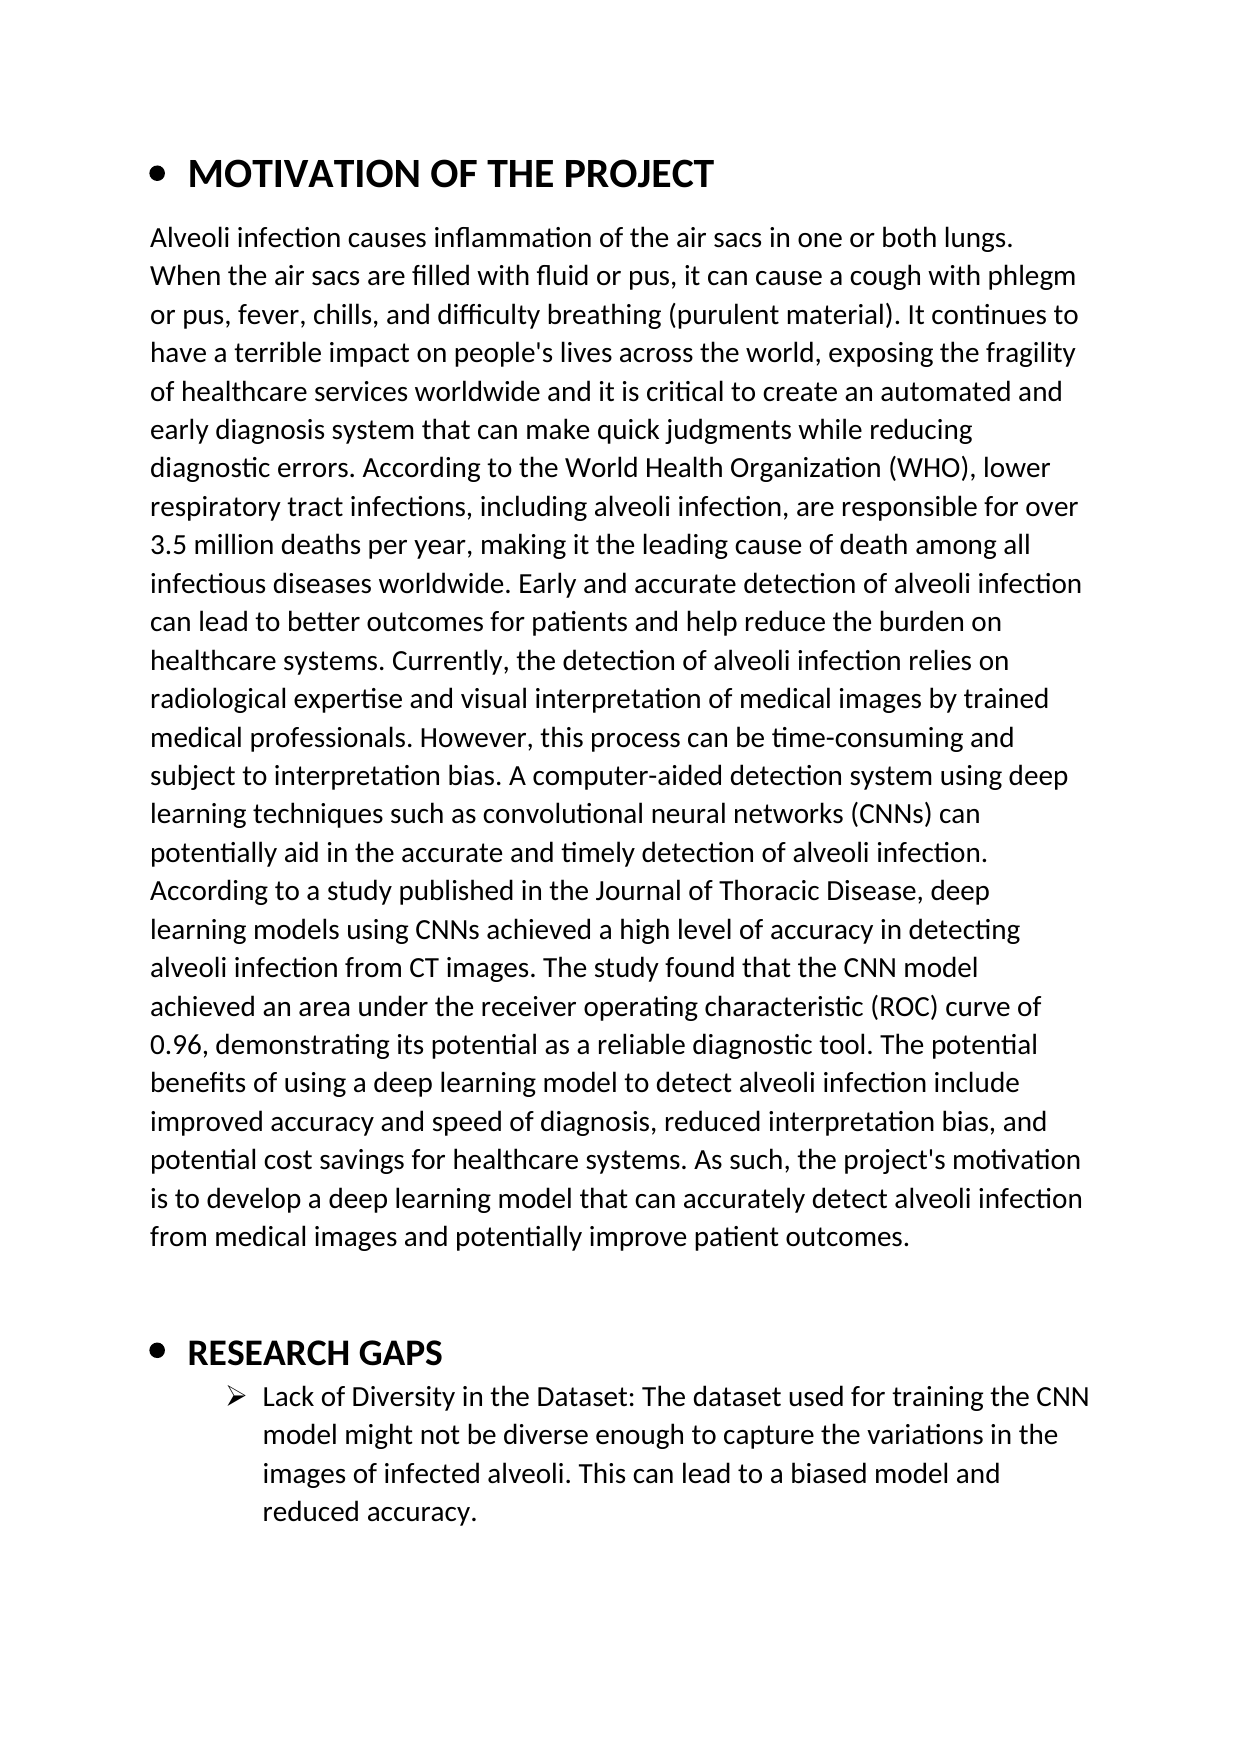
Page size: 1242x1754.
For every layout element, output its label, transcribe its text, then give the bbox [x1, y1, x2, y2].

list RESEARCH GAPS [150, 1328, 1092, 1374]
list MOTIVATION OF THE PROJECT [150, 147, 1092, 198]
text Alveoli infection causes inflammation of the air sacs in one or both lungs. When the air sacs are filled with fluid or pus, it can cause a cough with phlegm or pus, fever, chills, and difficulty breathing (purulent material). It continues to have a terrible impact on people's lives across the world, exposing the fragility of healthcare services worldwide and it is critical to create an automated and early diagnosis system that can make quick judgments while reducing diagnostic errors. According to the World Health Organization (WHO), lower respiratory tract infections, including alveoli infection, are responsible for over 3.5 million deaths per year, making it the leading cause of death among all infectious diseases worldwide. Early and accurate detection of alveoli infection can lead to better outcomes for patients and help reduce the burden on healthcare systems. Currently, the detection of alveoli infection relies on radiological expertise and visual interpretation of medical images by trained medical professionals. However, this process can be time-consuming and subject to interpretation bias. A computer-aided detection system using deep learning techniques such as convolutional neural networks (CNNs) can potentially aid in the accurate and timely detection of alveoli infection. According to a study published in the Journal of Thoracic Disease, deep learning models using CNNs achieved a high level of accuracy in detecting alveoli infection from CT images. The study found that the CNN model achieved an area under the receiver operating characteristic (ROC) curve of 0.96, demonstrating its potential as a reliable diagnostic tool. The potential benefits of using a deep learning model to detect alveoli infection include improved accuracy and speed of diagnosis, reduced interpretation bias, and potential cost savings for healthcare systems. As such, the project's motivation is to develop a deep learning model that can accurately detect alveoli infection from medical images and potentially improve patient outcomes. [150, 219, 1092, 1254]
list Lack of Diversity in the Dataset: The dataset used for training the CNN model might not be diverse enough to capture the variations in the images of infected alveoli. This can lead to a biased model and reduced accuracy. [225, 1378, 1092, 1529]
